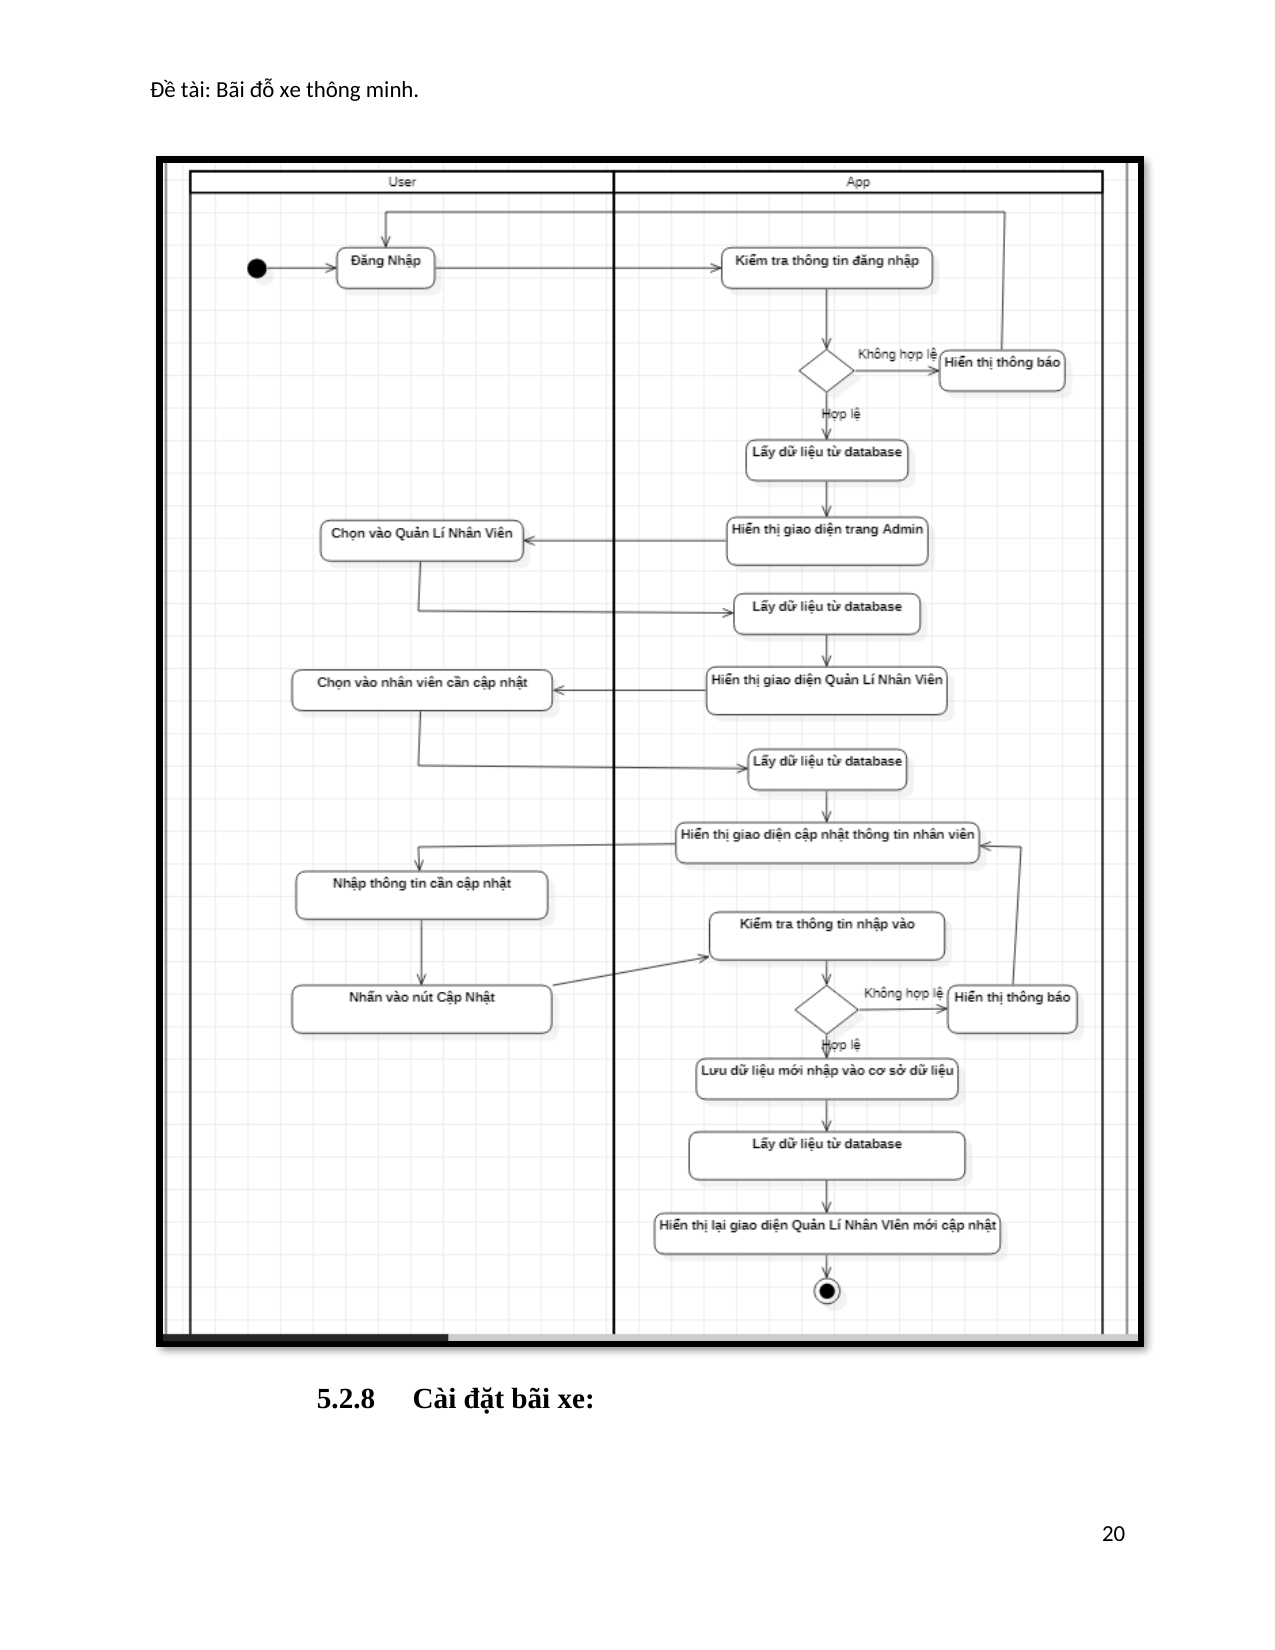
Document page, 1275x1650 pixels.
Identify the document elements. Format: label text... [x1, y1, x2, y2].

picture [163, 163, 1138, 1341]
text Cài đặt bãi xe: [375, 1381, 1125, 1415]
